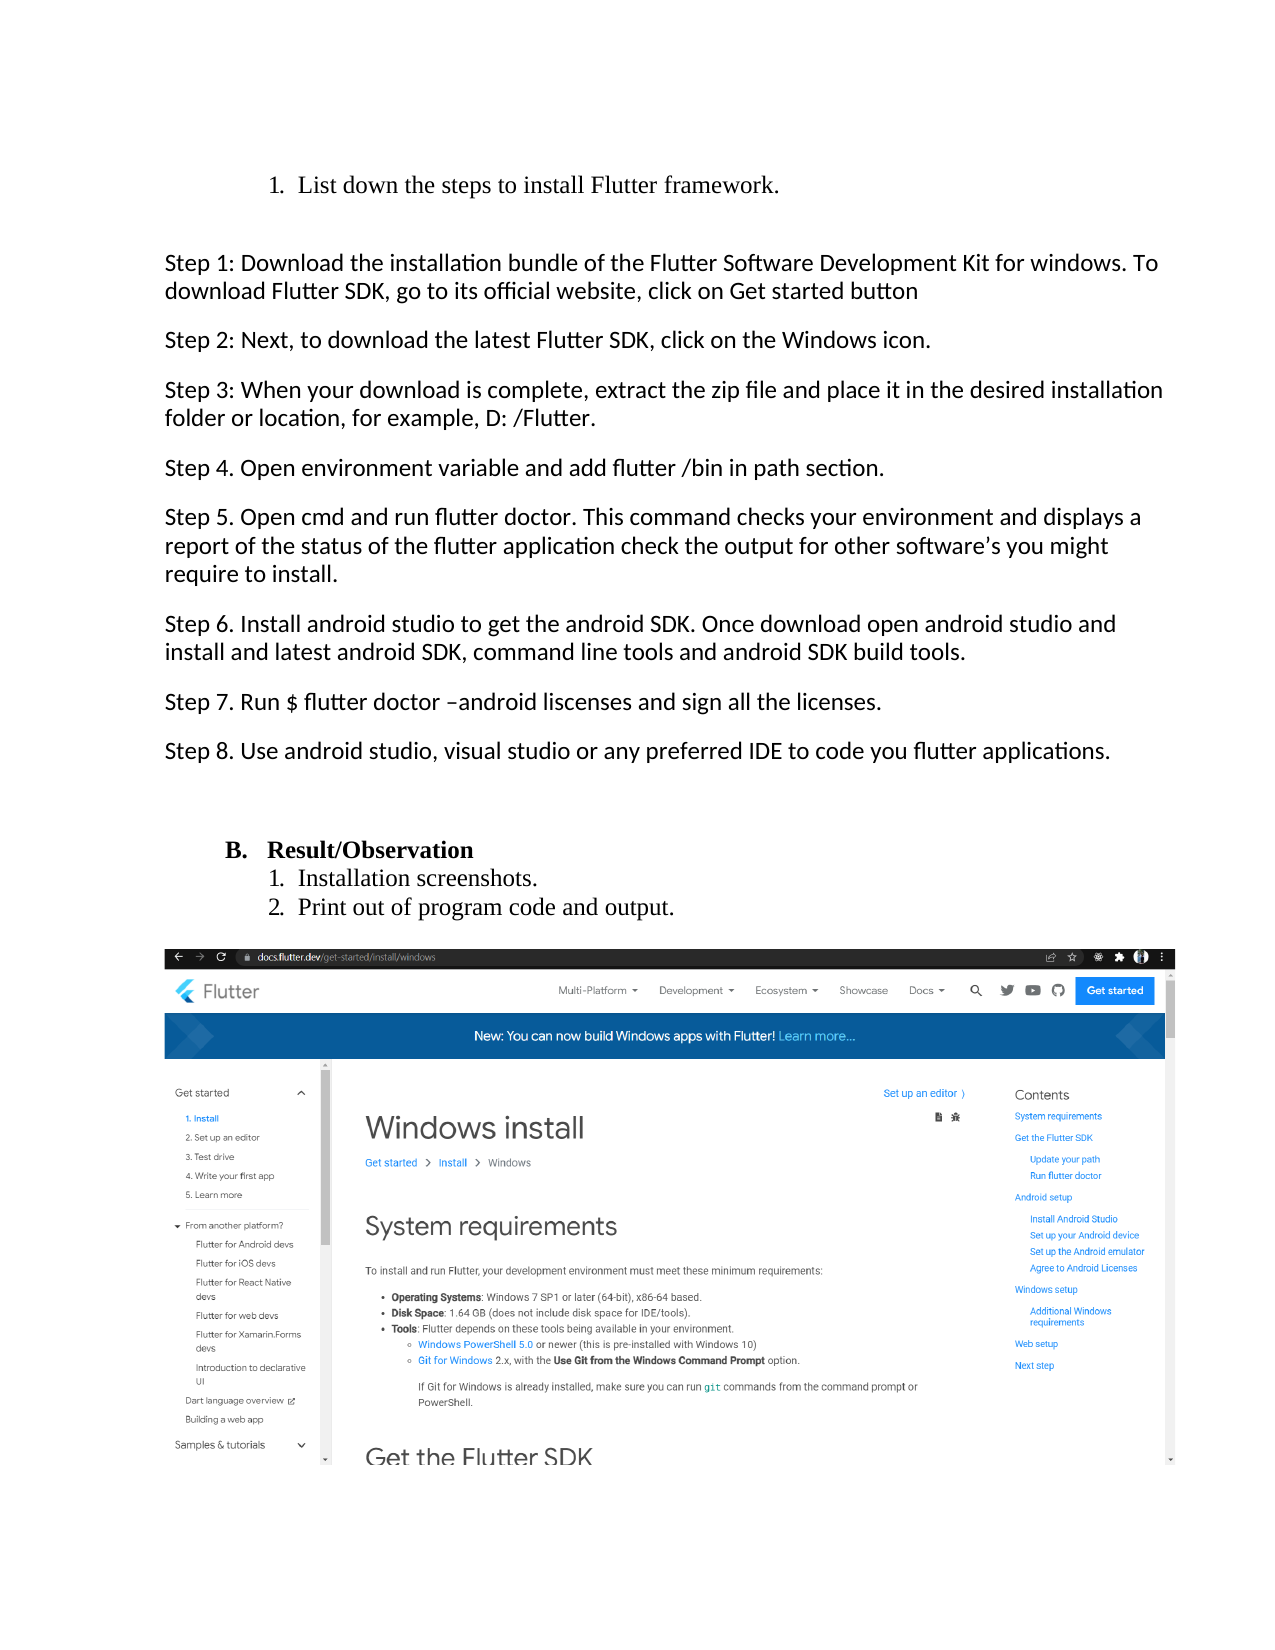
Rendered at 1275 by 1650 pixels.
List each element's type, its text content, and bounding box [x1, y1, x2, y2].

picture [164, 949, 1175, 1465]
text Step 7. Run $ flutter doctor –android liscenses and sign all the licenses. [164, 687, 1175, 716]
text Step 3: When your download is complete, extract the zip file and place it in the desired installation folder or location, for example, D: /Flutter. [164, 375, 1175, 432]
text Step 1: Download the installation bundle of the Flutter Software Development Kit for windows. To download Flutter SDK, go to its official website, click on Get started button [164, 248, 1175, 305]
subtitle Result/Observation [225, 835, 1175, 864]
list Installation screenshots. [268, 864, 1175, 892]
text Step 6. Install android studio to get the android SDK. Once download open android studio and install and latest android SDK, command line tools and android SDK build tools. [164, 609, 1175, 666]
text Step 4. Open environment variable and add flutter /bin in path section. [164, 453, 1175, 482]
text Step 2: Next, to download the latest Flutter SDK, click on the Windows icon. [164, 326, 1175, 354]
list List down the steps to install Flutter framework. [268, 170, 1175, 199]
text Step 5. Open cmd and run flutter doctor. This command checks your environment and displays a report of the status of the flutter application check the output for other software’s you might require to install. [164, 503, 1175, 588]
text Step 8. Use android studio, visual studio or any preferred IDE to code you flutter applications. [164, 736, 1175, 765]
list Print out of program code and output. [268, 892, 1175, 921]
